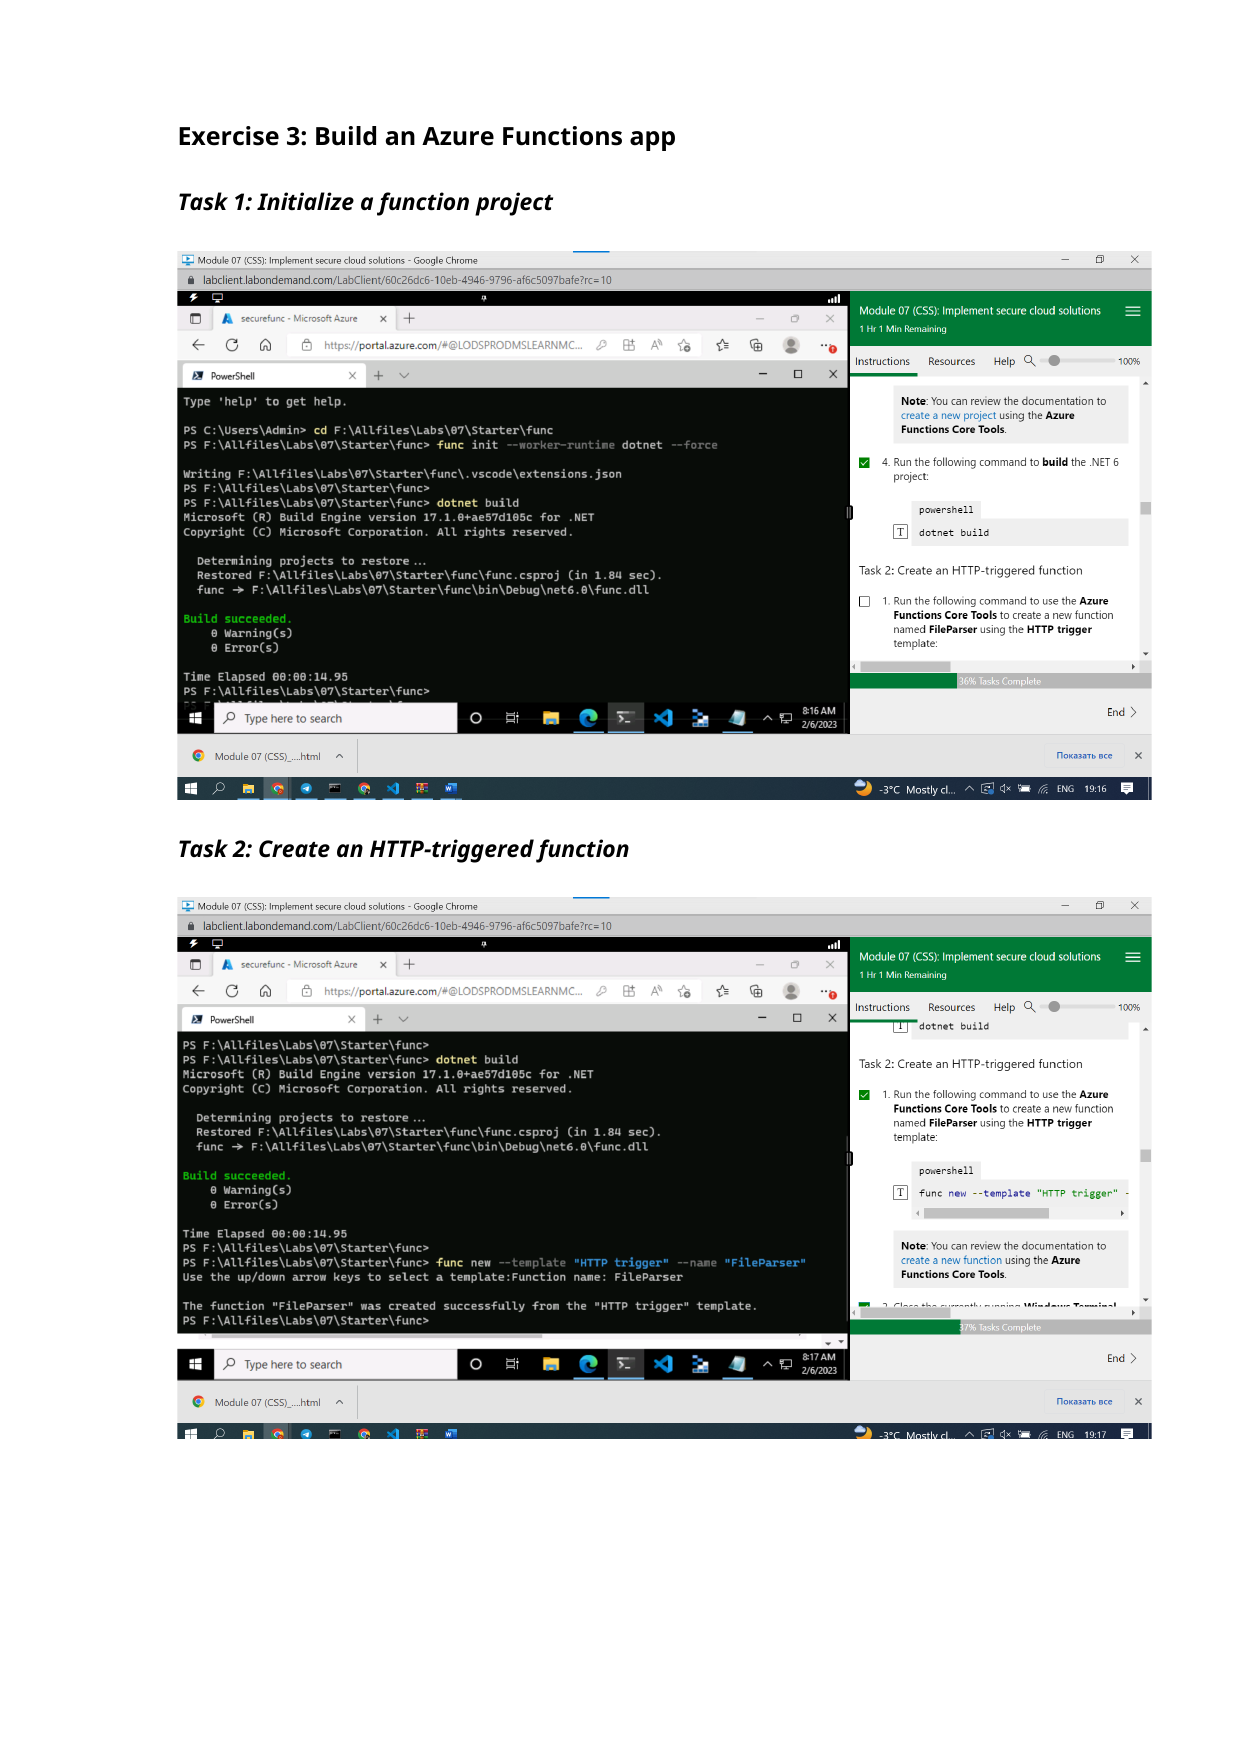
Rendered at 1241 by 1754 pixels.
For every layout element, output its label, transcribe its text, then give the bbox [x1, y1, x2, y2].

subtitle Task 2: Create an HTTP-triggered function [177, 833, 1152, 864]
picture [177, 897, 1152, 1439]
subtitle Exercise 3: Build an Azure Functions app [177, 118, 1152, 152]
picture [177, 251, 1152, 800]
subtitle Task 1: Initialize a function project [177, 186, 1152, 217]
